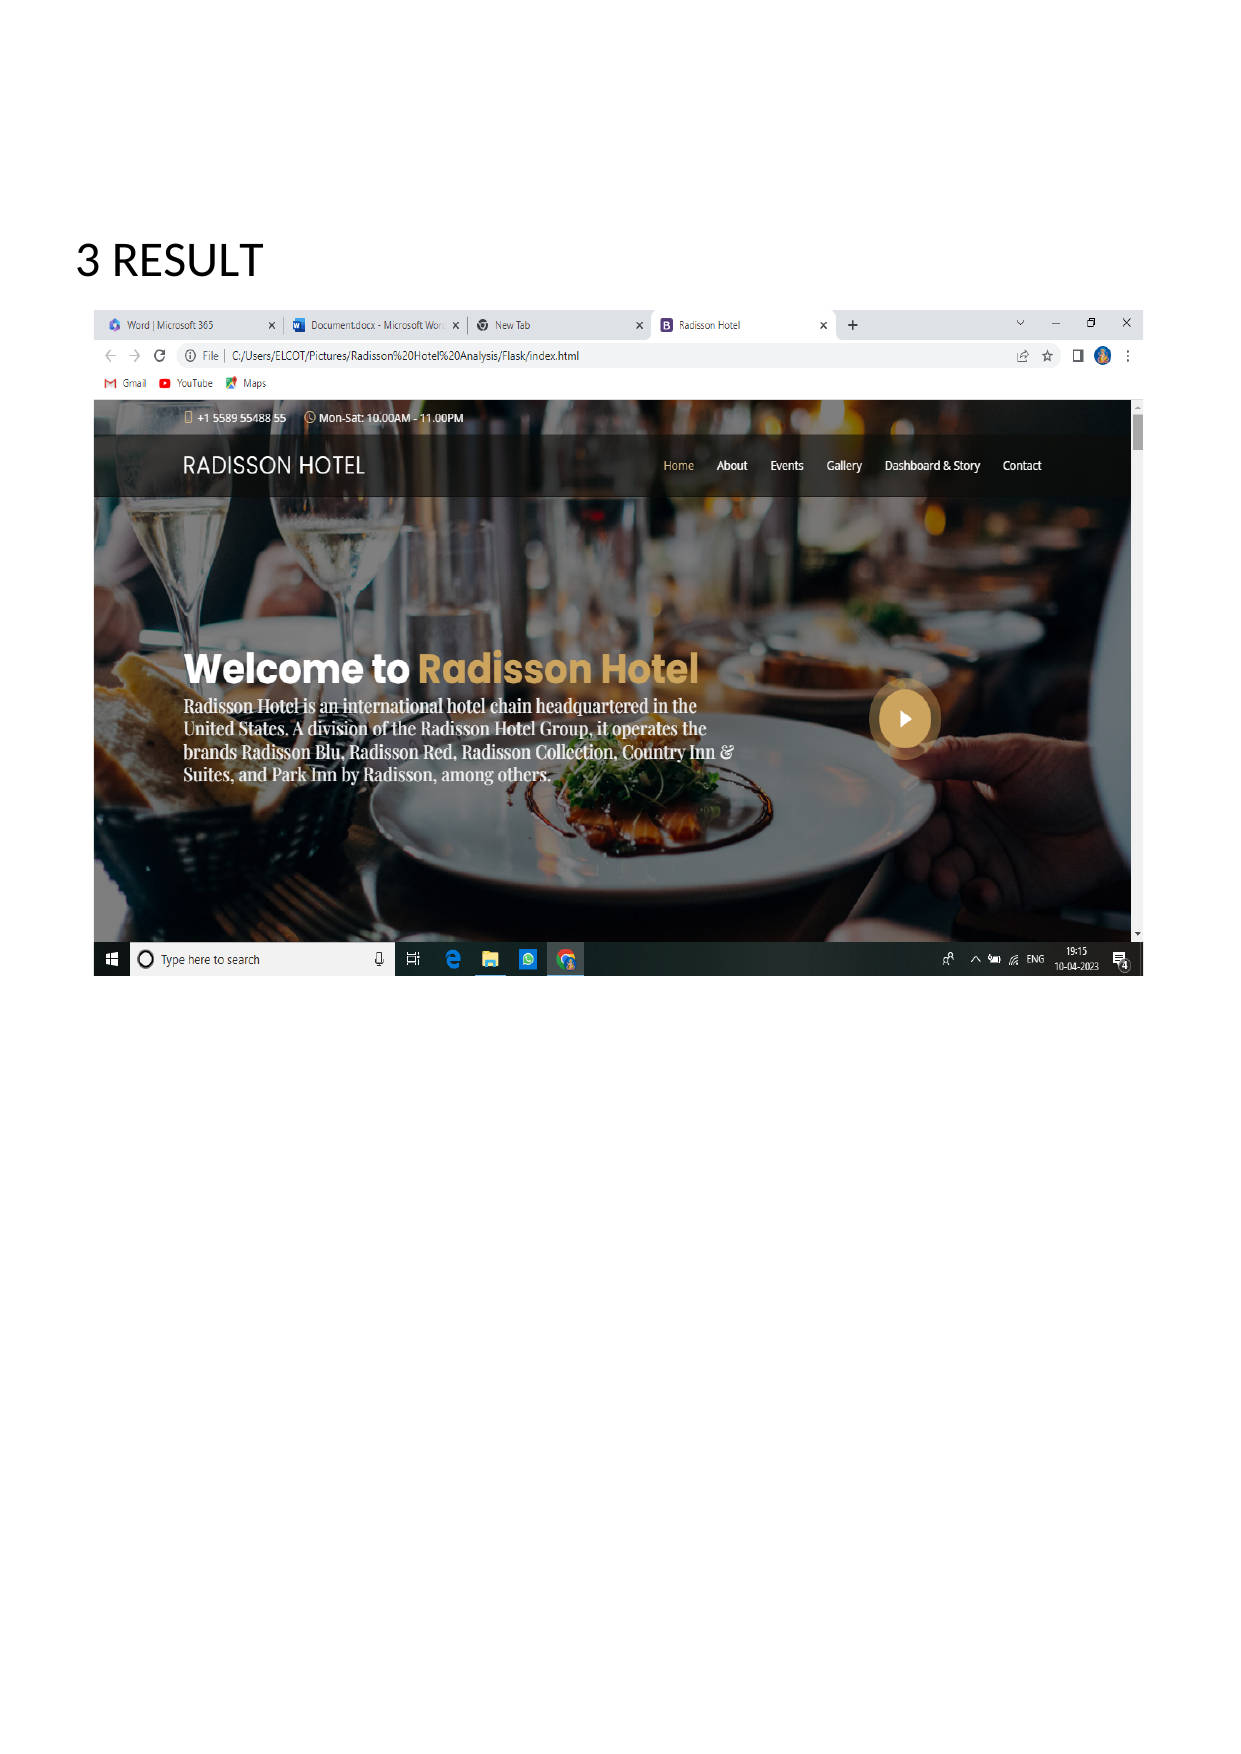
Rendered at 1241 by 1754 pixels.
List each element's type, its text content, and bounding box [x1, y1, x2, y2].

text 3 RESULT [75, 228, 1165, 289]
